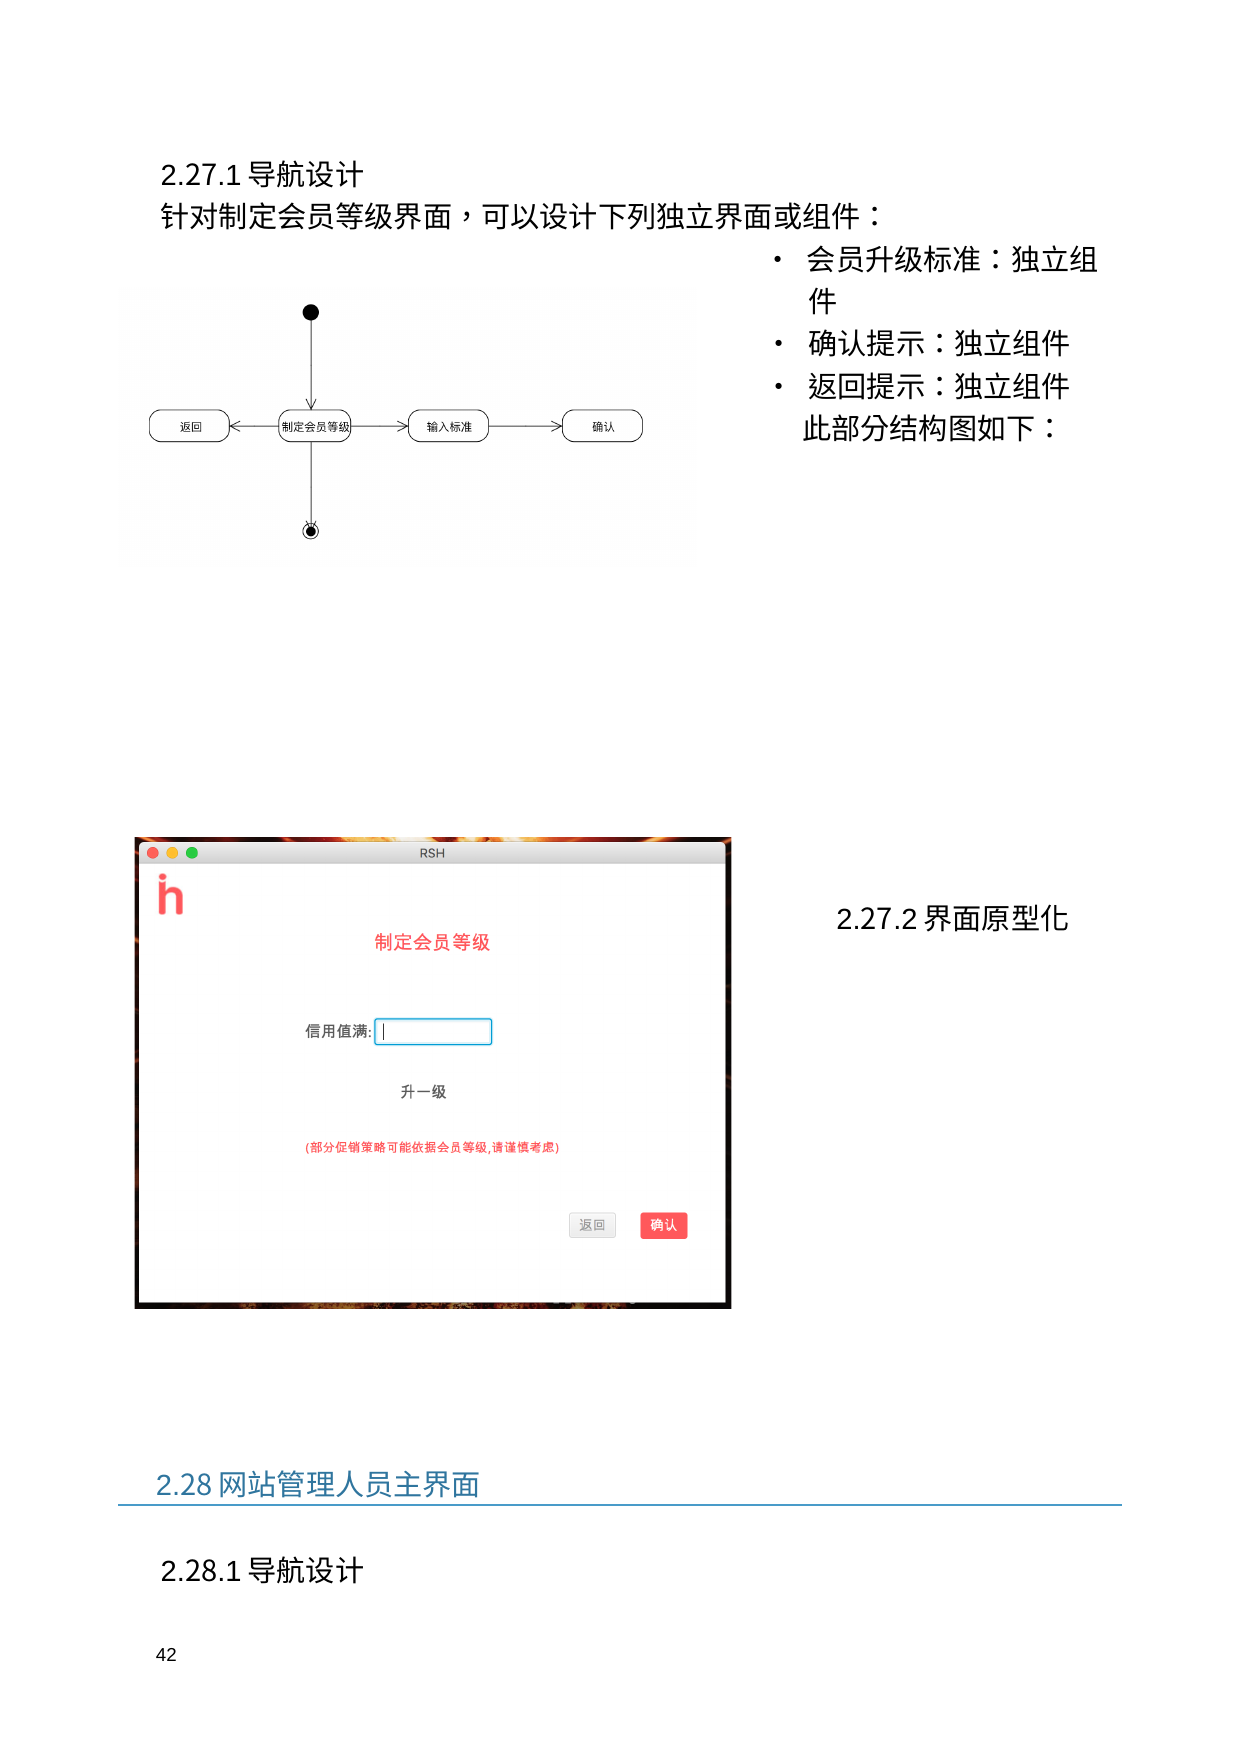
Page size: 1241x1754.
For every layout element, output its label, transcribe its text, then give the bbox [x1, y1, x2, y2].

text 此部分结构图如下： [698, 405, 1122, 448]
list 返回提示：独立组件 [698, 363, 1122, 405]
text 2.27.2界面原型化 [732, 895, 1122, 938]
list 确认提示：独立组件 [698, 321, 1122, 363]
picture [117, 287, 698, 567]
picture [133, 837, 732, 1309]
list 会员升级标准：独立组件 [160, 236, 1122, 321]
text 2.28.1导航设计 [118, 1548, 1122, 1590]
text 针对制定会员等级界面，可以设计下列独立界面或组件： [118, 194, 1122, 236]
text 2.27.1导航设计 [118, 152, 1122, 194]
subtitle 2.28网站管理人员主界面 [118, 1462, 1122, 1504]
